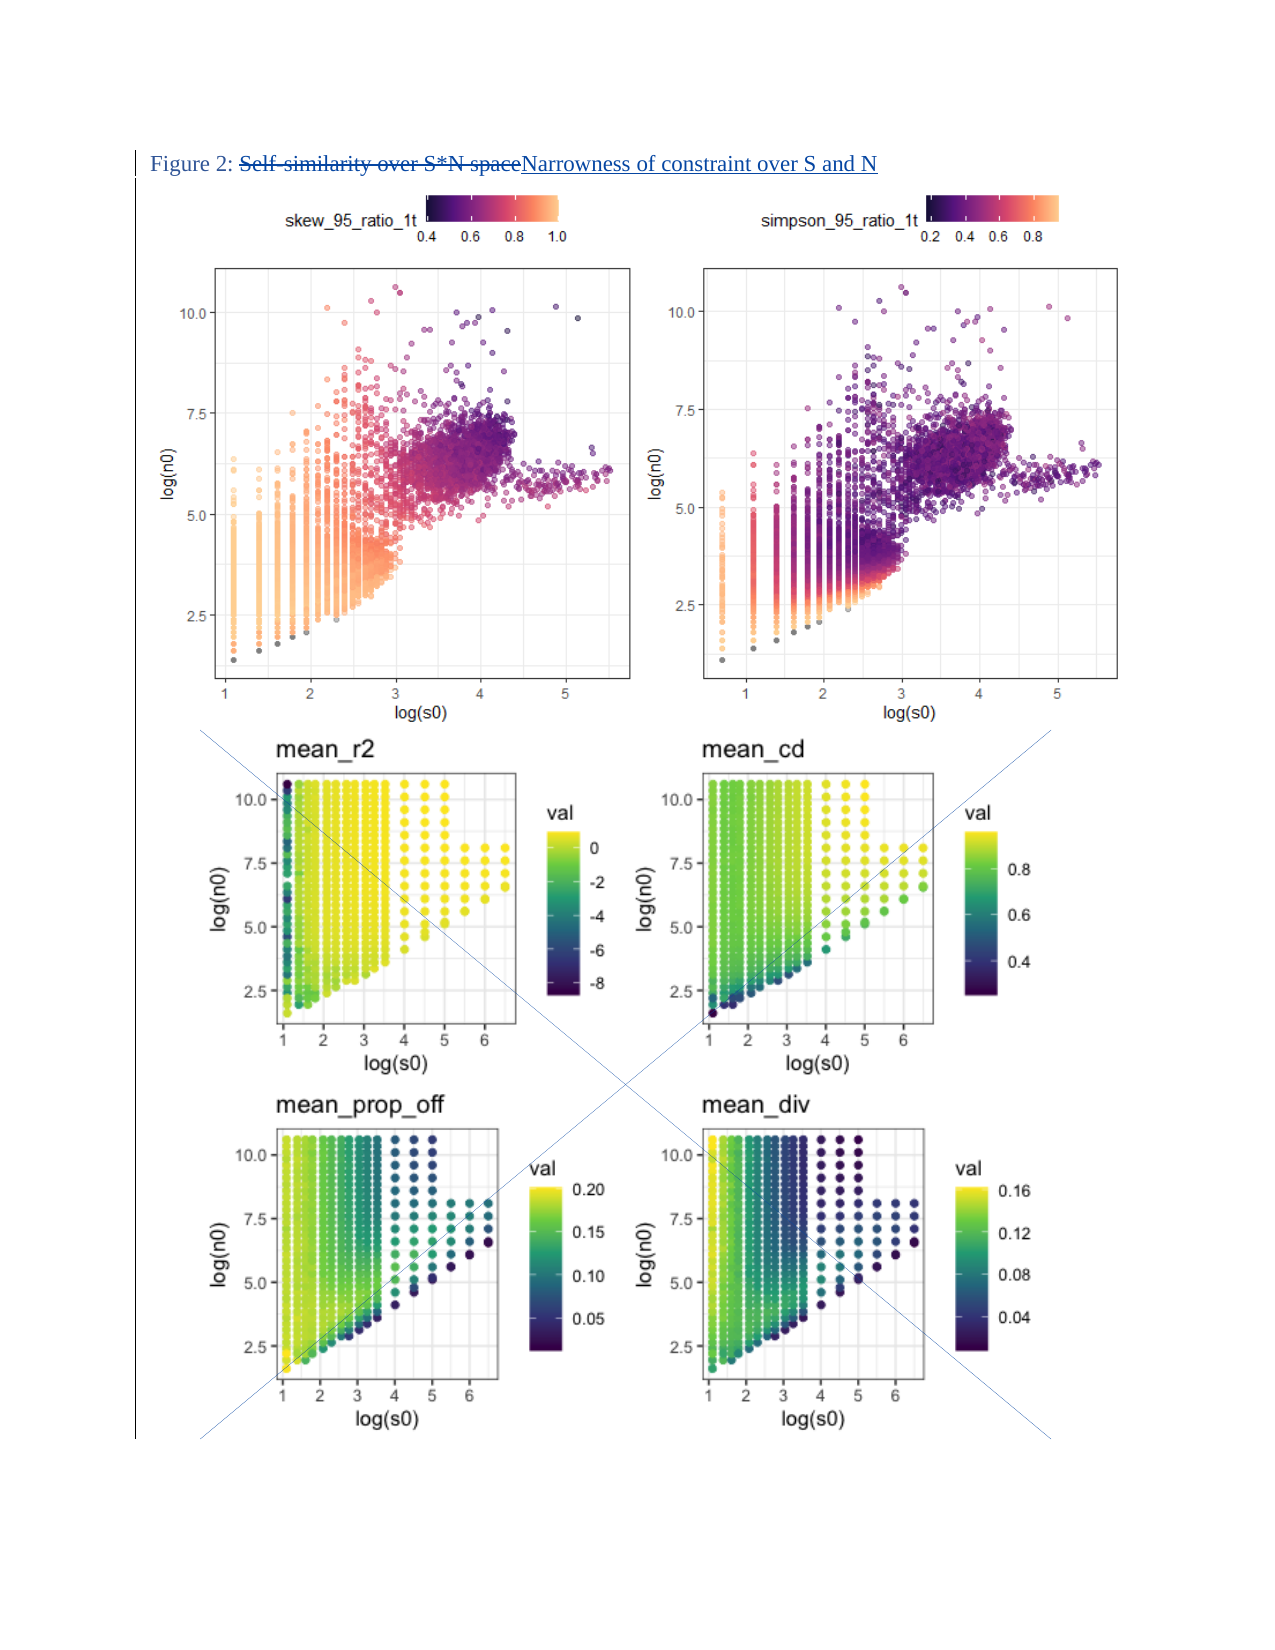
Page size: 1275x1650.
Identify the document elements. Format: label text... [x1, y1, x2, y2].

picture [201, 1086, 1050, 1440]
picture [150, 178, 1125, 1083]
picture [627, 731, 1052, 1438]
picture [200, 731, 624, 1438]
subtitle Figure 2: [150, 150, 1125, 176]
